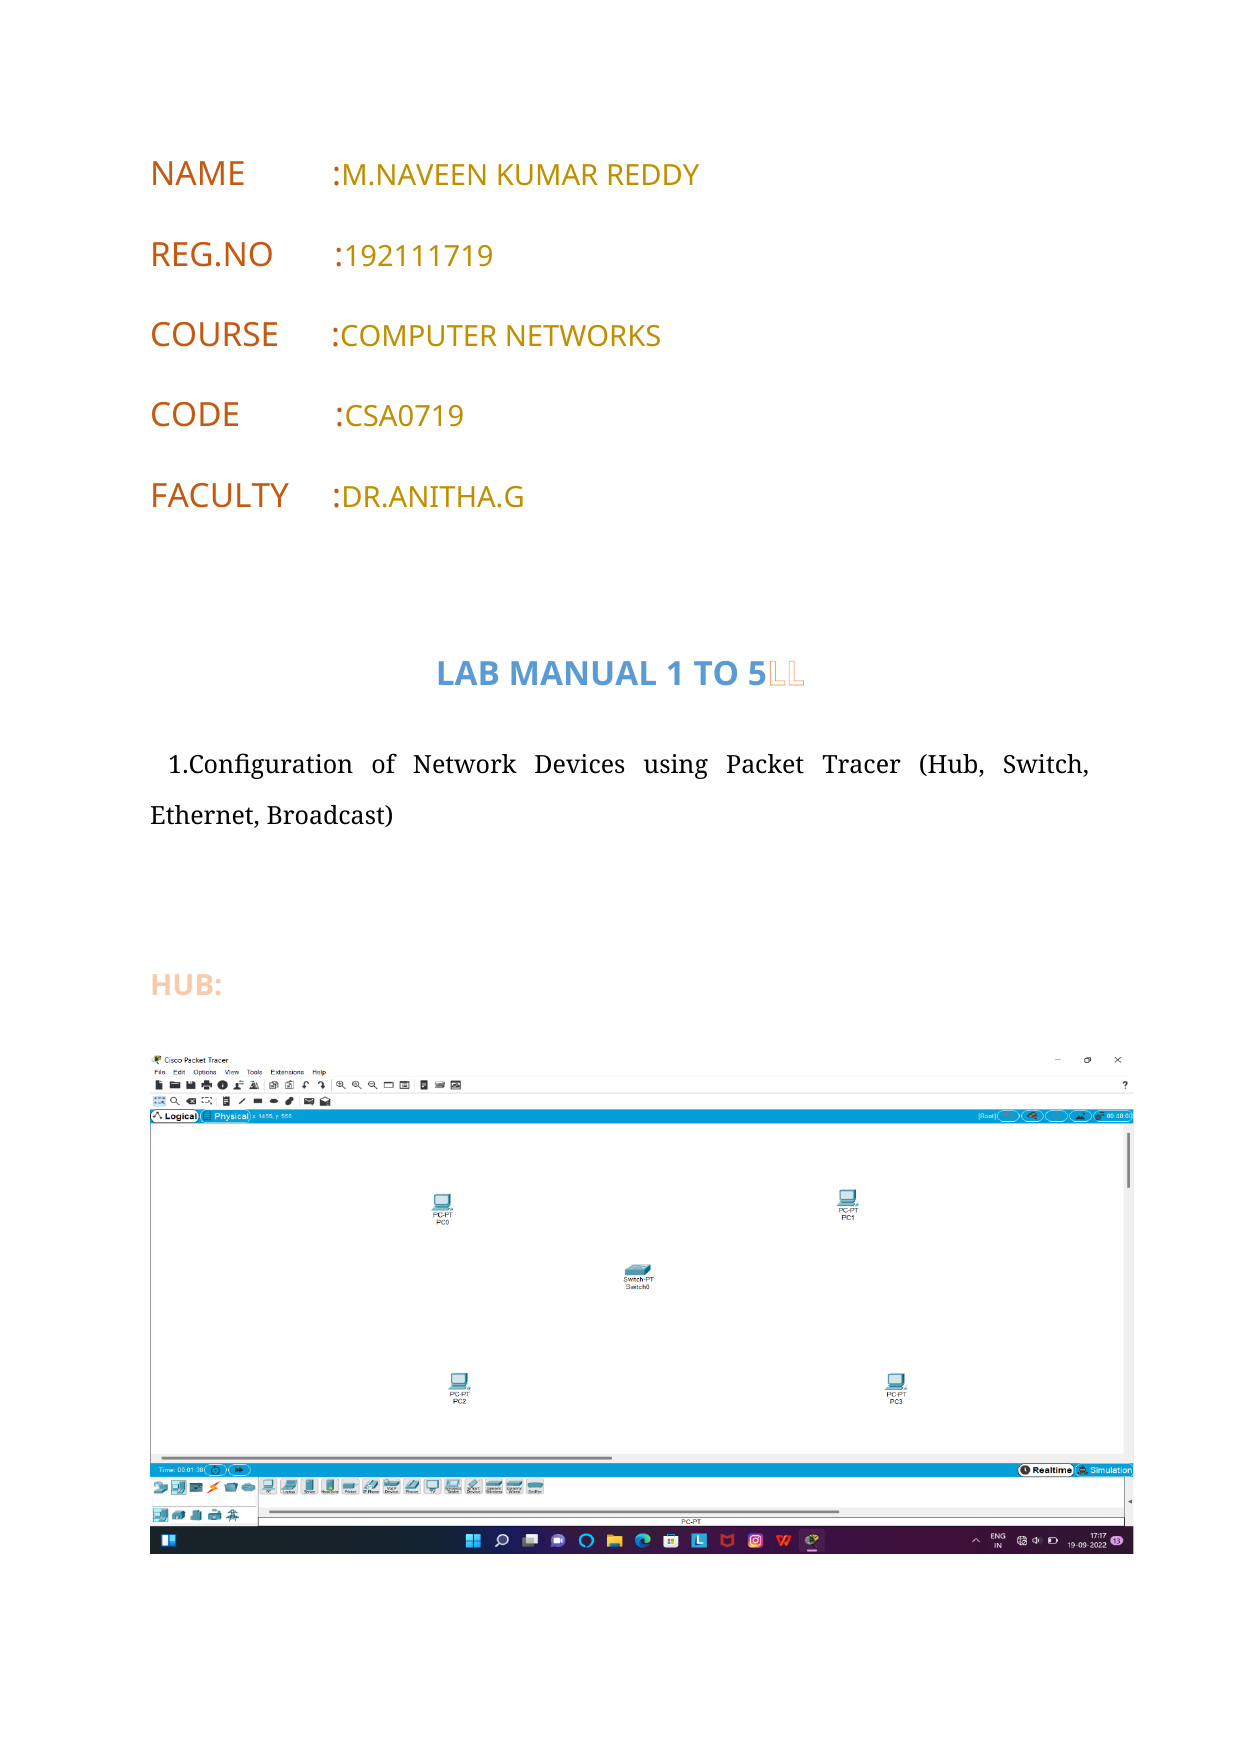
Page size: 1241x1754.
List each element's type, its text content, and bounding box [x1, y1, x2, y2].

text NAME :M.NAVEEN KUMAR REDDY [150, 150, 1090, 195]
picture [1029, 1113, 1036, 1119]
text REG.NO :192111719 [150, 230, 1090, 276]
text FACULTY :DR.ANITHA.G [150, 472, 1090, 517]
text LAB MANUAL 1 TO 5LL [150, 649, 1090, 695]
text HUB: [150, 964, 1090, 1004]
text 1.Configuration of Network Devices using Packet Tracer (Hub, Switch, Ethernet, Broadcast) [150, 747, 1090, 832]
text CODE :CSA0719 [150, 391, 1090, 437]
picture [150, 1053, 1134, 1554]
text COURSE :COMPUTER NETWORKS [150, 311, 1090, 356]
